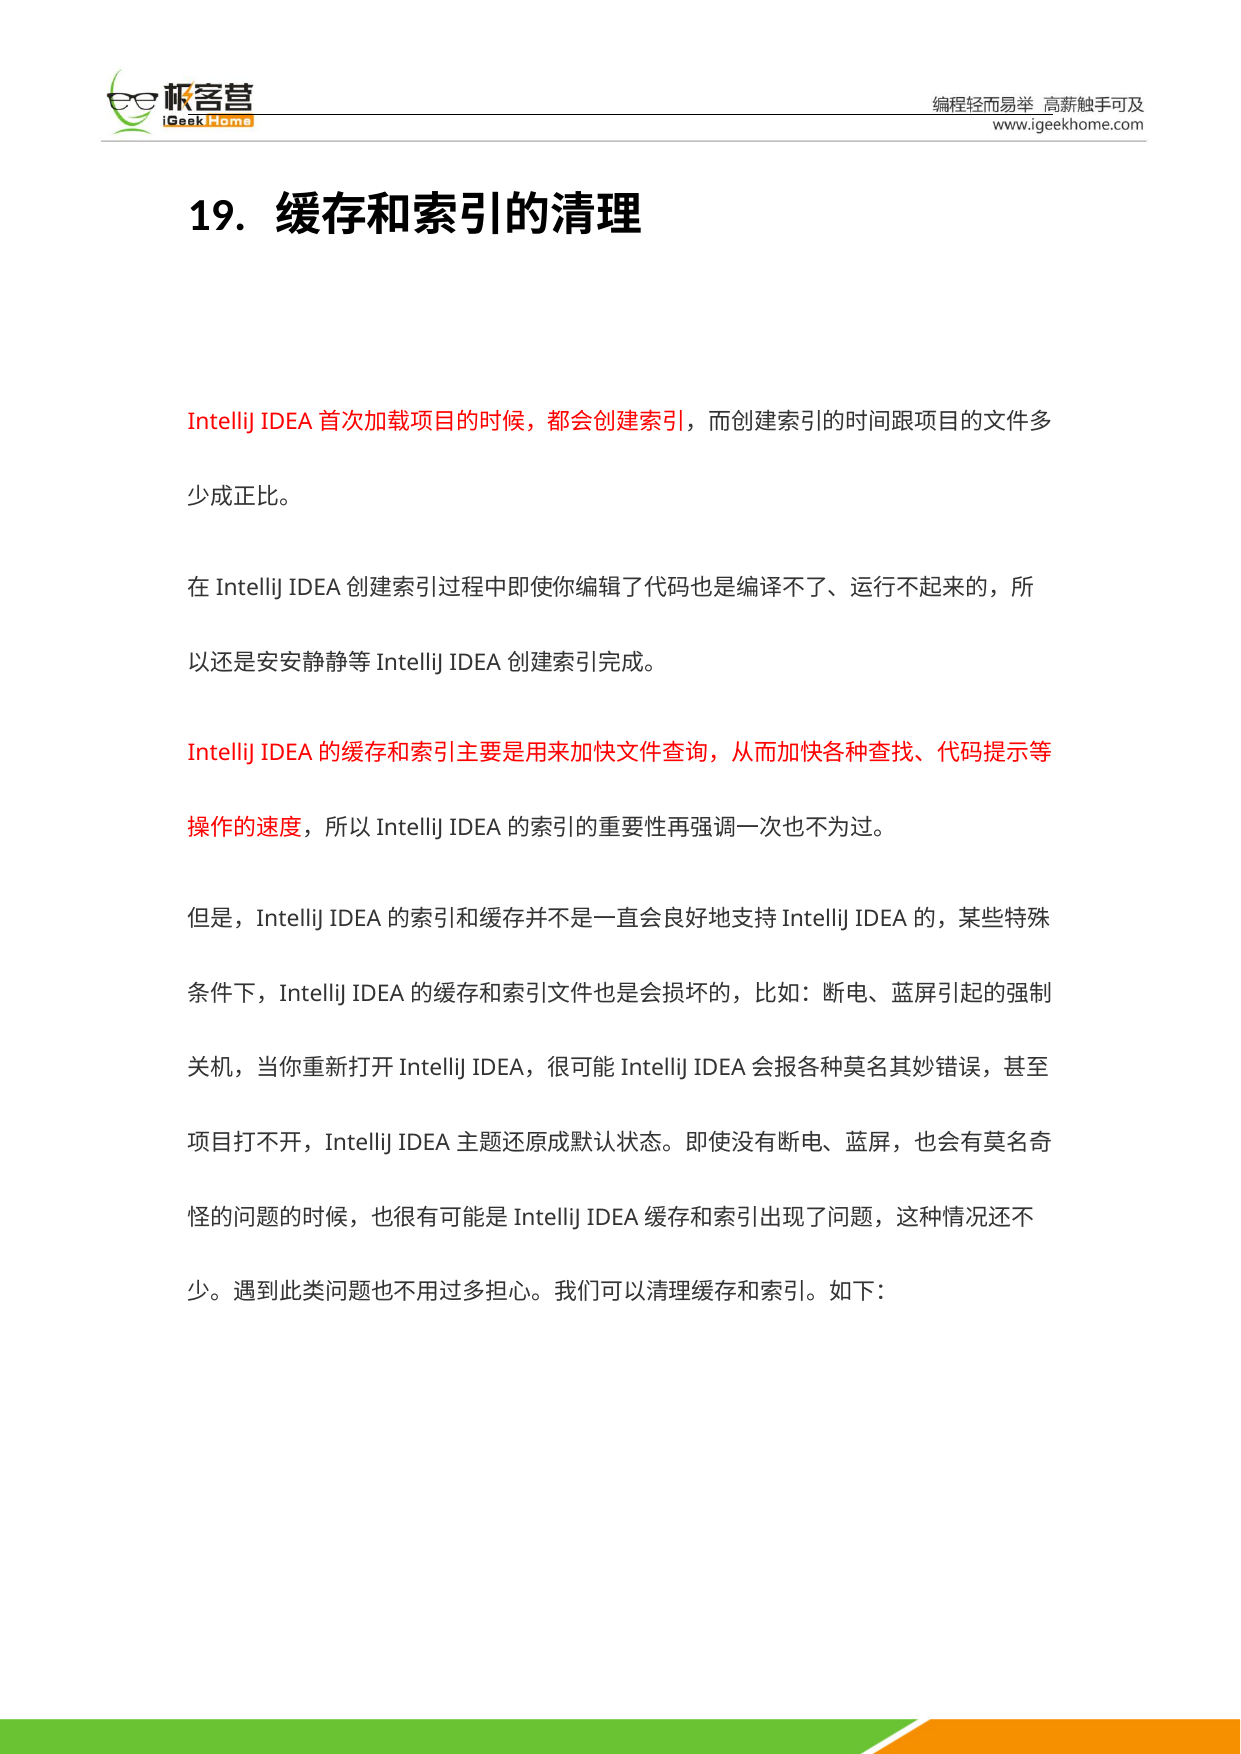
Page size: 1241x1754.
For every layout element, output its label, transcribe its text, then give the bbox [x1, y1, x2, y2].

text 但是，IntelliJ IDEA 的索引和缓存并不是一直会良好地支持 IntelliJ IDEA 的，某些特殊条件下，IntelliJ IDEA 的缓存和索引文件也是会损坏的，比如：断电、蓝屏引起的强制关机，当你重新打开 IntelliJ IDEA，很可能 IntelliJ IDEA 会报各种莫名其妙错误，甚至项目打不开，IntelliJ IDEA 主题还原成默认状态。即使没有断电、蓝屏，也会有莫名奇怪的问题的时候，也很有可能是 IntelliJ IDEA 缓存和索引出现了问题，这种情况还不少。遇到此类问题也不用过多担心。我们可以清理缓存和索引。如下： [187, 884, 1053, 1322]
subtitle 缓存和索引的清理 [187, 162, 1053, 259]
picture [0, 0, 1241, 149]
picture [0, 1664, 1241, 1754]
text IntelliJ IDEA 的缓存和索引主要是用来加快文件查询，从而加快各种查找、代码提示等操作的速度，所以 IntelliJ IDEA 的索引的重要性再强调一次也不为过。 [187, 718, 1053, 858]
text IntelliJ IDEA 首次加载项目的时候，都会创建索引，而创建索引的时间跟项目的文件多少成正比。 [187, 387, 1053, 527]
text 在 IntelliJ IDEA 创建索引过程中即使你编辑了代码也是编译不了、运行不起来的，所以还是安安静静等 IntelliJ IDEA 创建索引完成。 [187, 553, 1053, 692]
